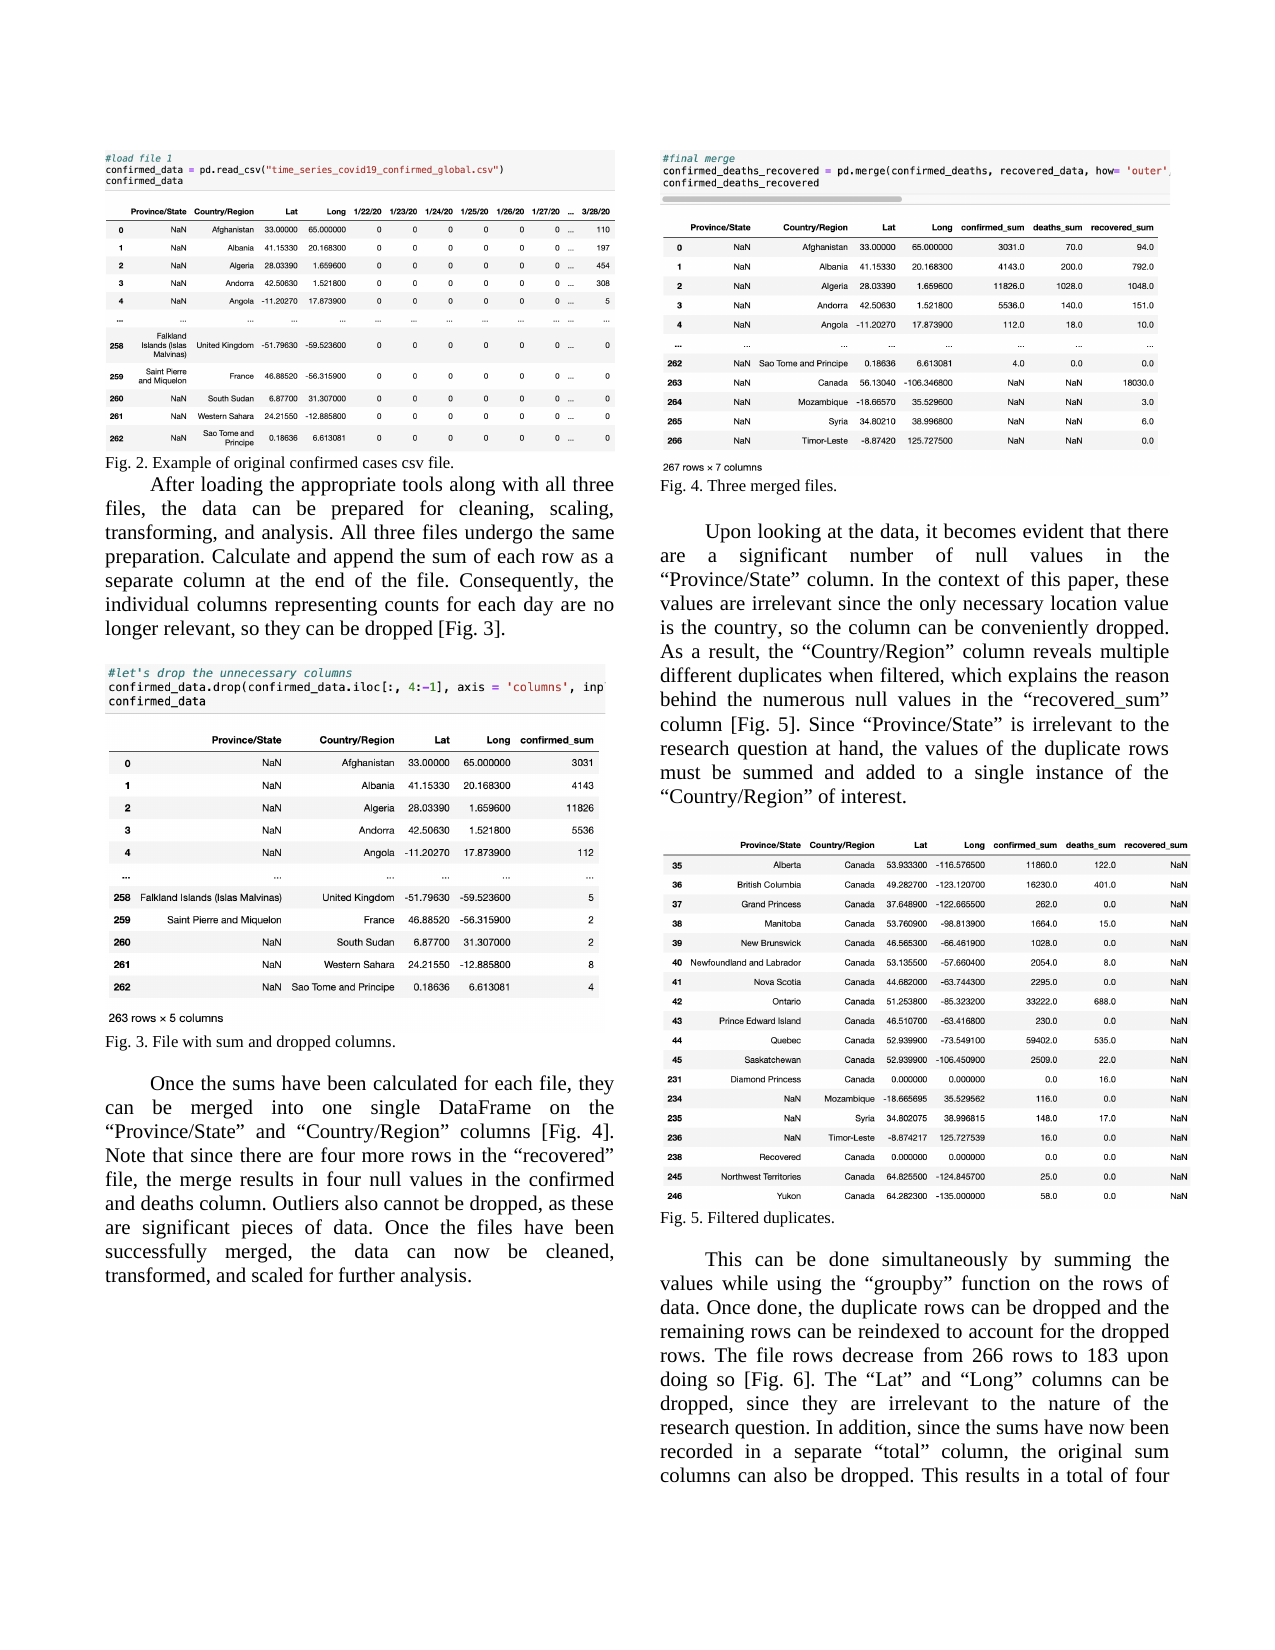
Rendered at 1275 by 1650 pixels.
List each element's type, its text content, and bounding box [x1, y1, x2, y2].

text Upon looking at the data, it becomes evident that there are a significant number of null values in the “Province/State” column. In the context of this paper, these values are irrelevant since the only necessary location value is the country, so the column can be conveniently dropped. As a result, the “Country/Region” column reveals multiple different duplicates when filtered, which explains the reason behind the numerous null values in the “recovered_sum” column [Fig. 5]. Since “Province/State” is irrelevant to the research question at hand, the values of the duplicate rows must be summed and added to a single instance of the “Country/Region” of interest. [660, 519, 1170, 808]
text After loading the appropriate tools along with all three files, the data can be prepared for cleaning, scaling, transforming, and analysis. All three files undergo the same preparation. Calculate and append the sum of each row as a separate column at the end of the file. Consequently, the individual columns representing counts for each day are no longer relevant, so they can be dropped [Fig. 3]. [105, 472, 615, 640]
picture [660, 150, 1171, 476]
picture [105, 664, 606, 1033]
text Fig. 5. Filtered duplicates. [660, 1209, 1170, 1227]
text Fig. 2. Example of original confirmed cases csv file. [105, 453, 615, 472]
text Once the sums have been calculated for each file, they can be merged into one single DataFrame on the “Province/State” and “Country/Region” columns [Fig. 4]. Note that since there are four more rows in the “recovered” file, the merge results in four null values in the confirmed and deaths column. Outliers also cannot be dropped, as these are significant pieces of data. Once the files have been successfully merged, the data can now be cleaned, transformed, and scaled for further analysis. [105, 1071, 615, 1287]
text Fig. 4. Three merged files. [660, 476, 1170, 495]
picture [660, 831, 1191, 1209]
picture [105, 150, 615, 453]
text Fig. 3. File with sum and dropped columns. [105, 1032, 615, 1051]
